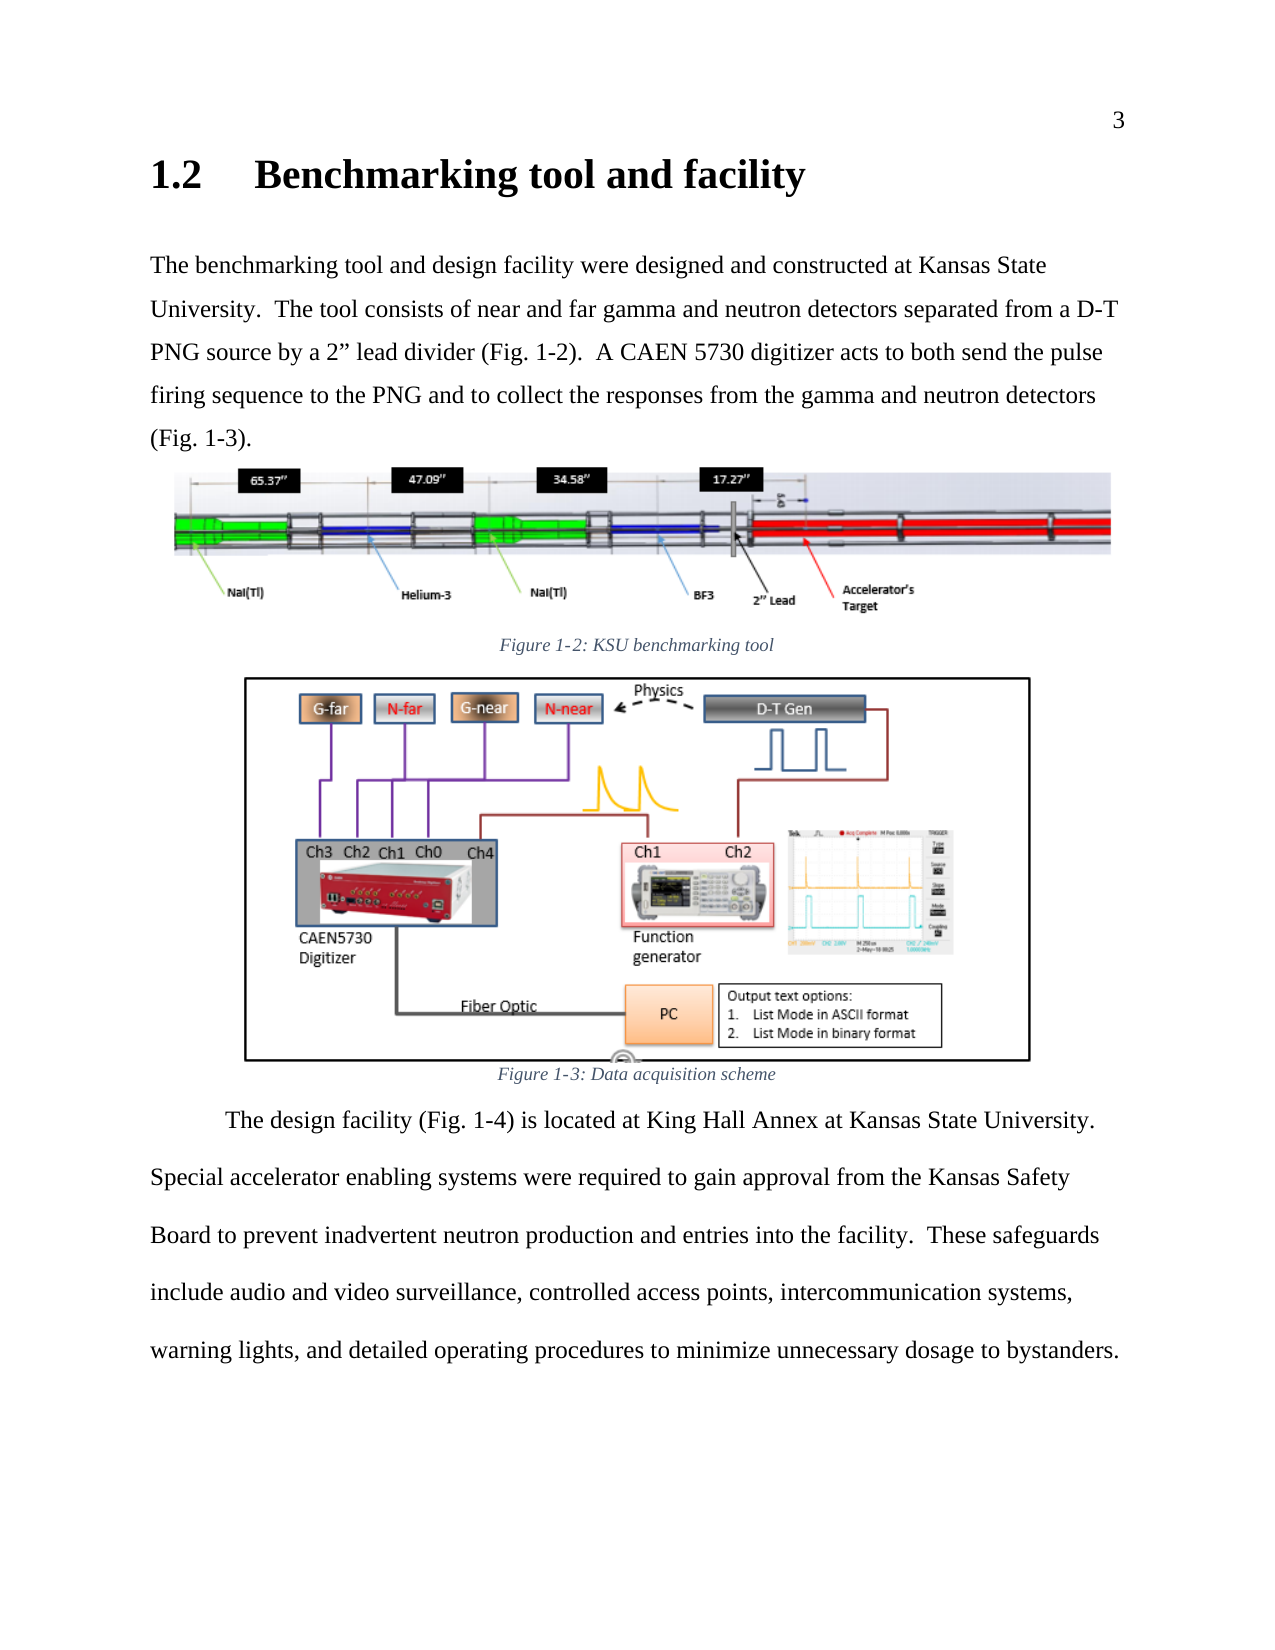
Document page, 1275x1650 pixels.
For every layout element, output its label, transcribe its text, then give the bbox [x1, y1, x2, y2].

picture [150, 466, 1125, 620]
text Figure 1-2: KSU benchmarking tool [150, 634, 1125, 655]
subtitle 1.2 Benchmarking tool and facility [150, 150, 1125, 198]
text The benchmarking tool and design facility were designed and constructed at Kansas State University. The tool consists of near and far gamma and neutron detectors separated from a D-T PNG source by a 2” lead divider (Fig. 1-2). A CAEN 5730 digitizer acts to both send the pulse firing sequence to the PNG and to collect the responses from the gamma and neutron detectors (Fig. 1-3). [150, 251, 1125, 452]
picture [243, 676, 1032, 1063]
text The design facility (Fig. 1-4) is located at King Hall Annex at Kansas State University. Special accelerator enabling systems were required to gain approval from the Kansas Safety Board to prevent inadvertent neutron production and entries into the facility. These safeguards include audio and video surveillance, controlled access points, intercommunication systems, warning lights, and detailed operating procedures to minimize unnecessary dosage to bystanders. [150, 1105, 1125, 1364]
text Figure 1-3: Data acquisition scheme [150, 1062, 1125, 1084]
